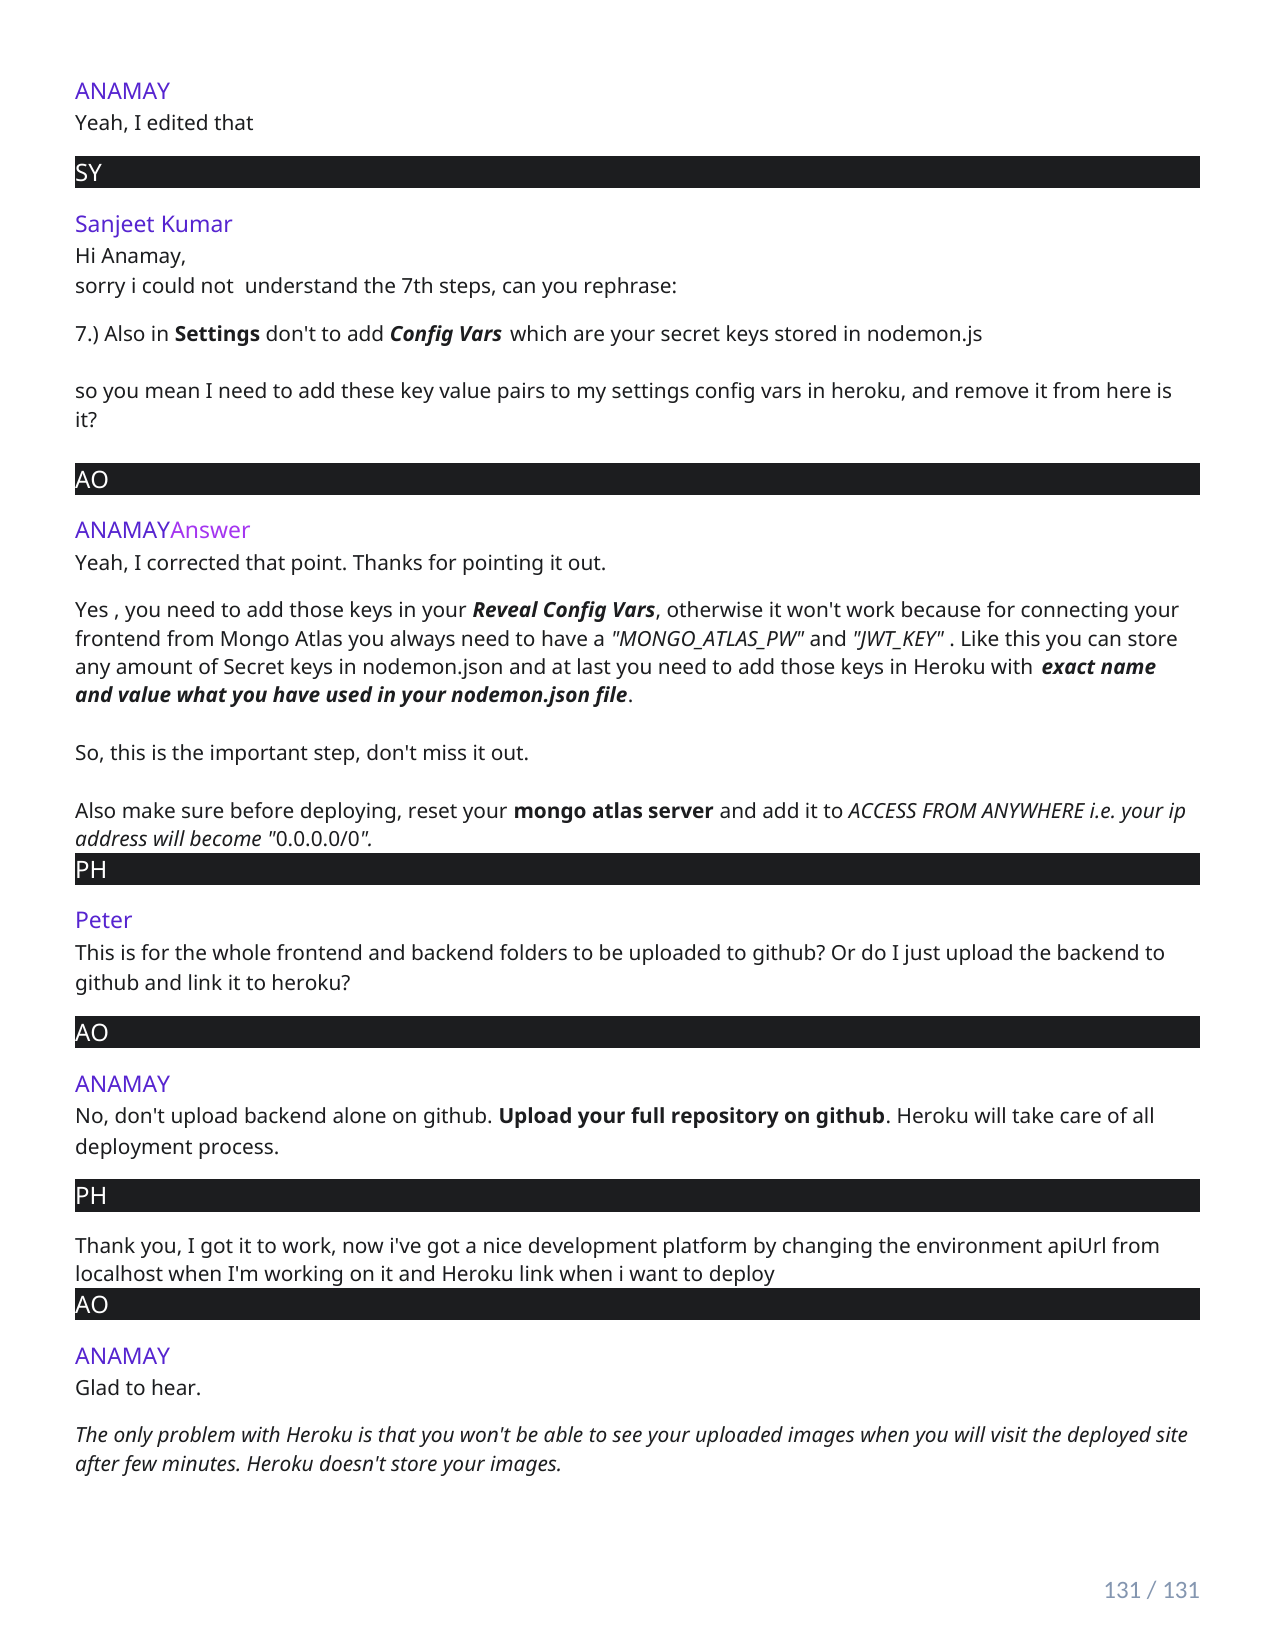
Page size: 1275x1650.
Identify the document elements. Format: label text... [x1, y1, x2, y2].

text Sanjeet Kumar Hi Anamay, sorry i could not understand the 7th steps, can you rephrase: [75, 208, 1200, 300]
text PH [75, 853, 1200, 885]
text Peter This is for the whole frontend and backend folders to be uploaded to github? Or do I just upload the backend to github and link it to heroku? [75, 904, 1200, 997]
text AO [75, 1016, 1200, 1048]
text ANAMAYAnswer Yeah, I corrected that point. Thanks for pointing it out. [75, 514, 1200, 576]
text So, this is the important step, don't miss it out. [75, 738, 1200, 767]
text The only problem with Heroku is that you won't be able to see your uploaded images when you will visit the deployed site after few minutes. Heroku doesn't store your images. [75, 1420, 1200, 1477]
text Yes , you need to add those keys in your Reveal Config Vars, otherwise it won't work because for connecting your frontend from Mongo Atlas you always need to have a "MONGO_ATLAS_PW" and "JWT_KEY" . Like this you can store any amount of Secret keys in nodemon.json and at last you need to add those keys in Heroku with exact name and value what you have used in your nodemon.json file. [75, 595, 1200, 709]
text Thank you, I got it to work, now i've got a nice development platform by changing the environment apiUrl from localhost when I'm working on it and Heroku link when i want to deploy [75, 1231, 1200, 1288]
text SY [75, 156, 1200, 188]
text ANAMAY No, don't upload backend alone on github. Upload your full repository on github. Heroku will take care of all deployment process. [75, 1068, 1200, 1160]
text AO [75, 463, 1200, 495]
text ANAMAY Yeah, I edited that [75, 75, 1200, 137]
text so you mean I need to add these key value pairs to my settings config vars in heroku, and remove it from here is it? [75, 377, 1200, 433]
text 7.) Also in Settings don't to add Config Vars which are your secret keys stored in nodemon.js [75, 319, 1200, 347]
text AO [75, 1288, 1200, 1320]
text PH [75, 1179, 1200, 1212]
text ANAMAY Glad to hear. [75, 1340, 1200, 1402]
text Also make sure before deploying, reset your mongo atlas server and add it to ACCESS FROM ANYWHERE i.e. your ip address will become "0.0.0.0/0". [75, 796, 1200, 853]
